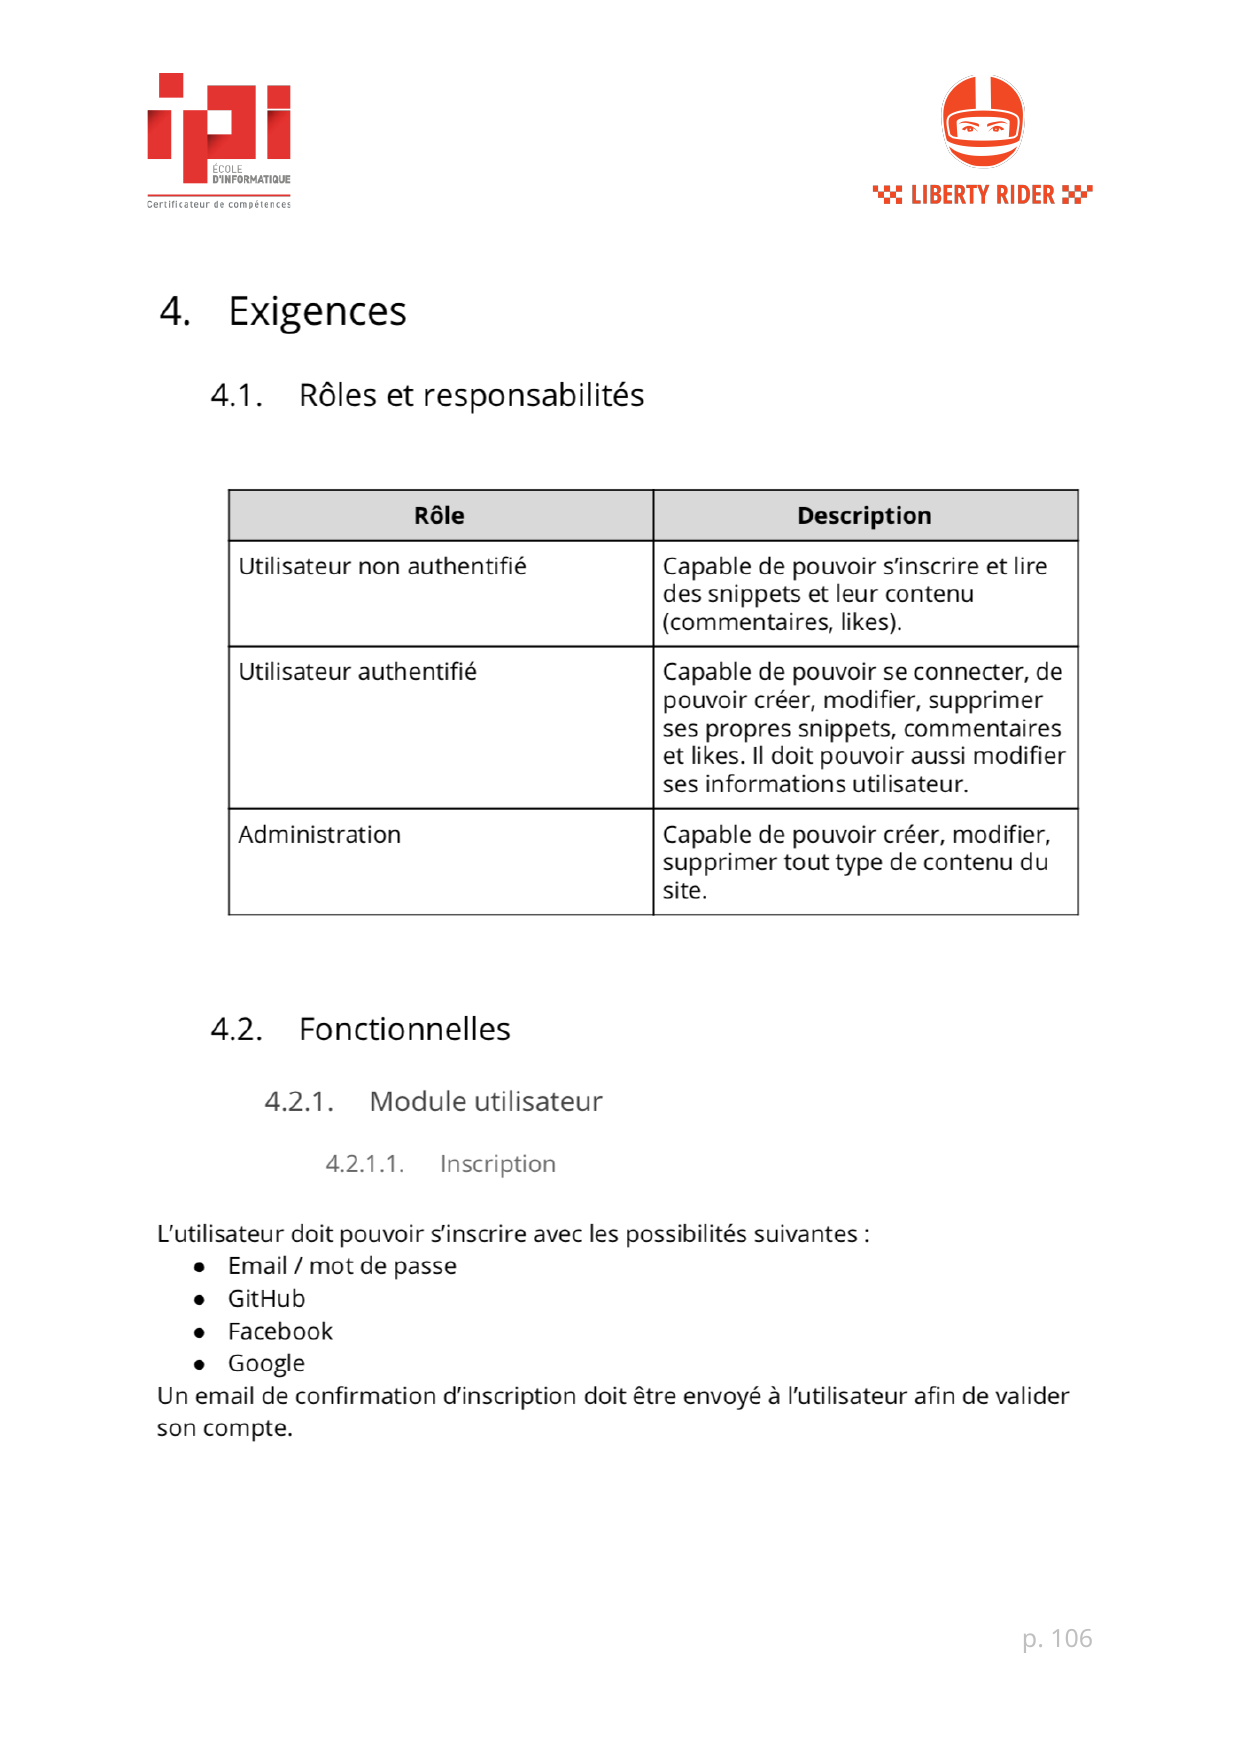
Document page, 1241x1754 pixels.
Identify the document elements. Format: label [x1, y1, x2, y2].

picture [147, 272, 1093, 1448]
picture [872, 75, 1093, 209]
picture [147, 73, 291, 209]
